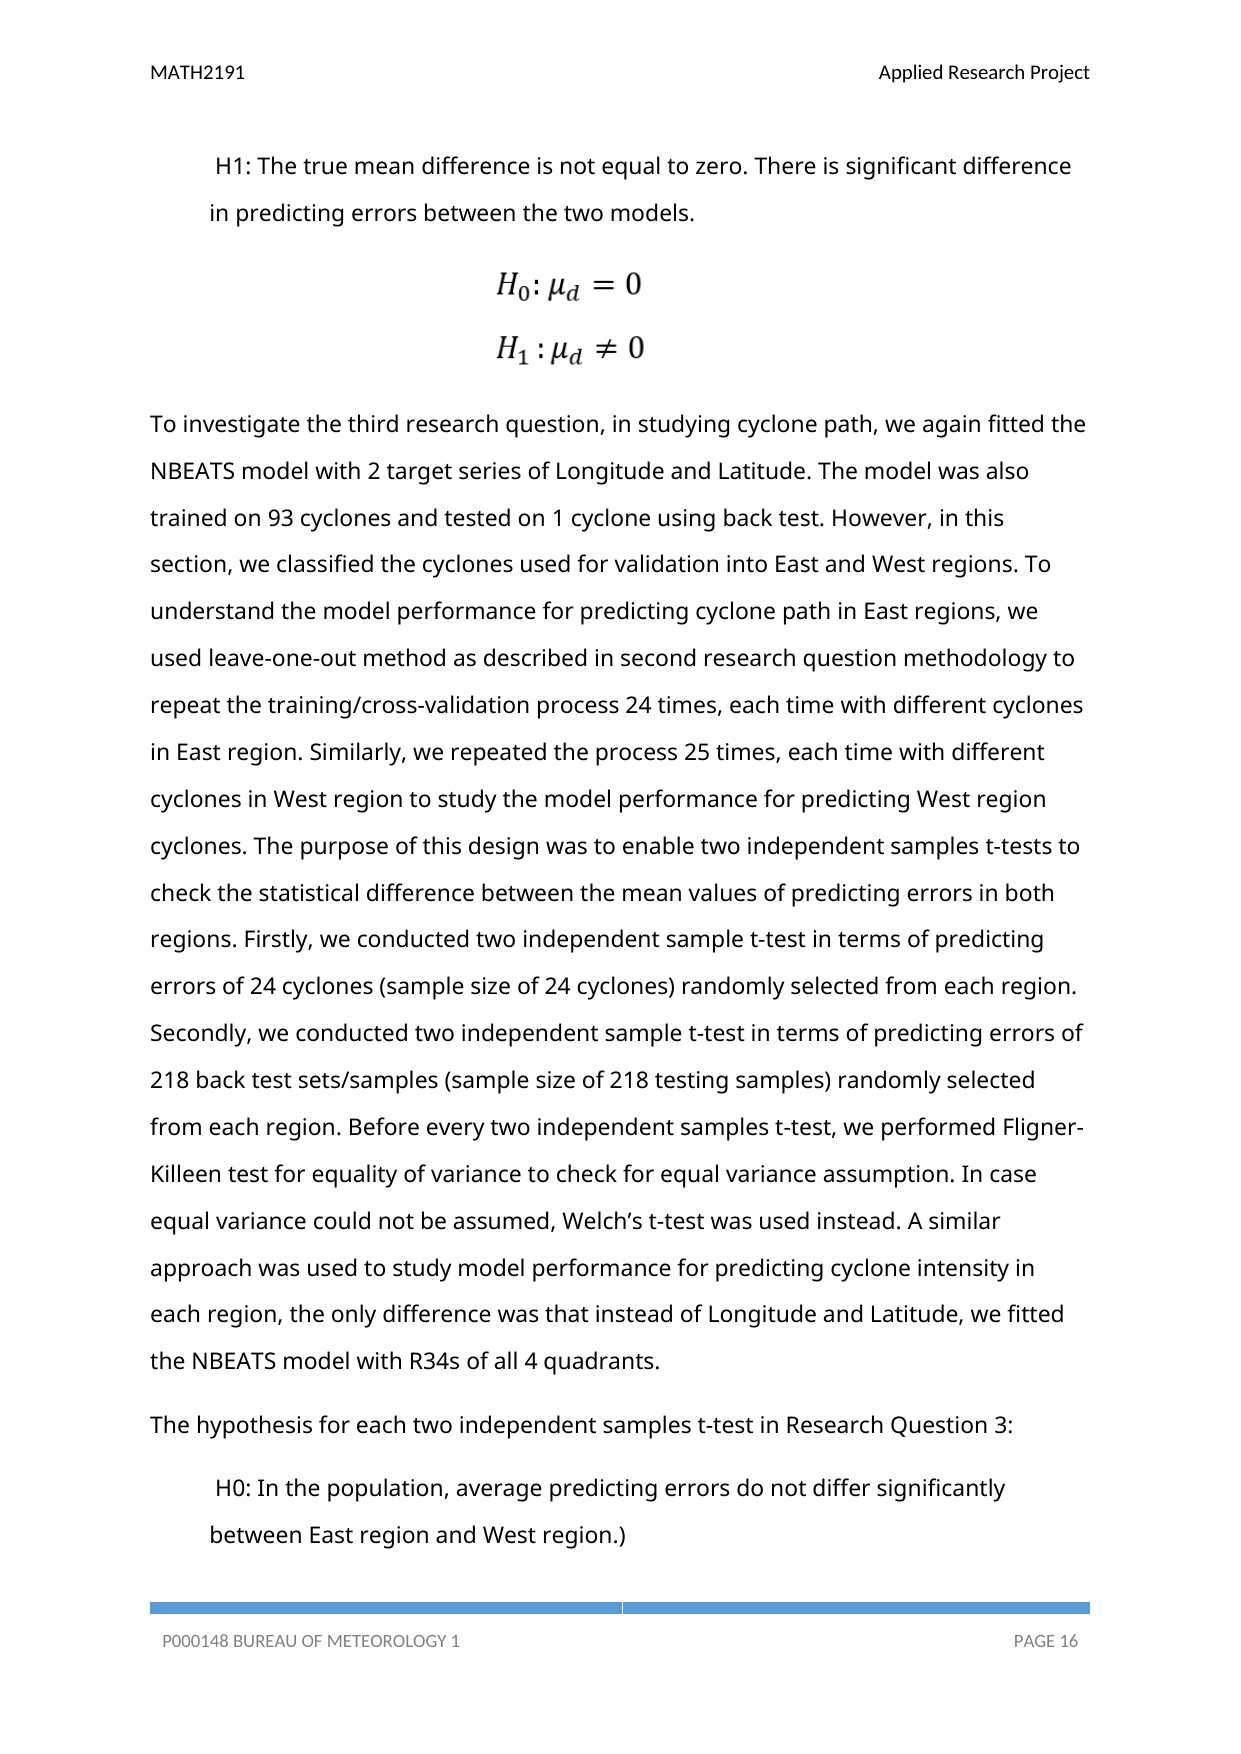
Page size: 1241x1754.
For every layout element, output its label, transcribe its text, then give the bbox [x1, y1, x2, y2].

picture [491, 260, 652, 377]
text The hypothesis for each two independent samples t-test in Research Question 3: [150, 1409, 1090, 1440]
text H1: The true mean difference is not equal to zero. There is significant difference in predicting errors between the two models. [209, 150, 1090, 228]
text H0: In the population, average predicting errors do not differ significantly between East region and West region.) [209, 1472, 1090, 1550]
text To investigate the third research question, in studying cyclone path, we again fitted the NBEATS model with 2 target series of Longitude and Latitude. The model was also trained on 93 cyclones and tested on 1 cyclone using back test. However, in this section, we classified the cyclones used for validation into East and West regions. To understand the model performance for predicting cyclone path in East regions, we used leave-one-out method as described in second research question methodology to repeat the training/cross-validation process 24 times, each time with different cyclones in East region. Similarly, we repeated the process 25 times, each time with different cyclones in West region to study the model performance for predicting West region cyclones. The purpose of this design was to enable two independent samples t-tests to check the statistical difference between the mean values of predicting errors in both regions. Firstly, we conducted two independent sample t-test in terms of predicting errors of 24 cyclones (sample size of 24 cyclones) randomly selected from each region. Secondly, we conducted two independent sample t-test in terms of predicting errors of 218 back test sets/samples (sample size of 218 testing samples) randomly selected from each region. Before every two independent samples t-test, we performed Fligner-Killeen test for equality of variance to check for equal variance assumption. In case equal variance could not be assumed, Welch’s t-test was used instead. A similar approach was used to study model performance for predicting cyclone intensity in each region, the only difference was that instead of Longitude and Latitude, we fitted the NBEATS model with R34s of all 4 quadrants. [150, 408, 1090, 1376]
